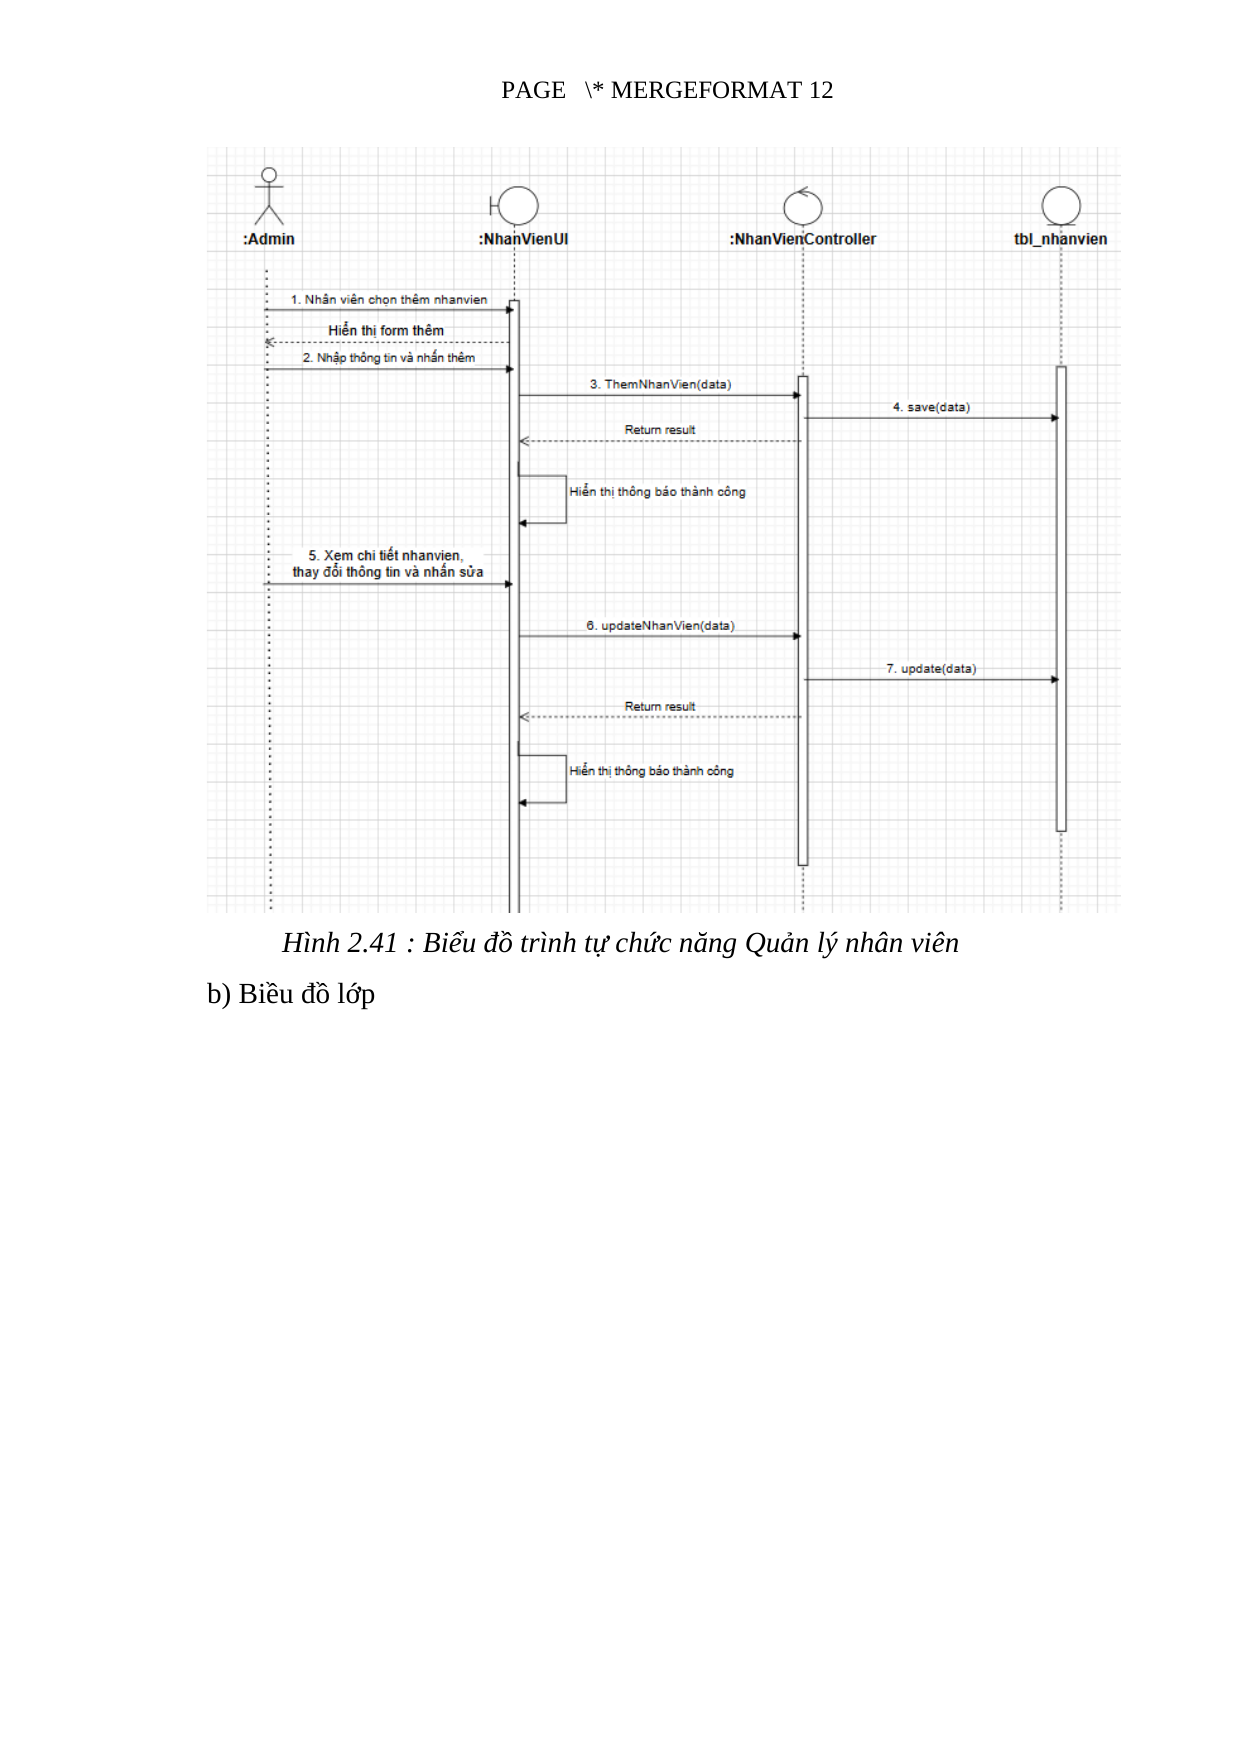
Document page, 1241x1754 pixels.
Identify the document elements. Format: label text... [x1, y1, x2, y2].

text Hình 2.41 : Biểu đồ trình tự chức năng Quản lý nhân viên [207, 926, 1122, 959]
text b) Biều đồ lớp [207, 976, 1122, 1009]
picture [206, 147, 1121, 913]
